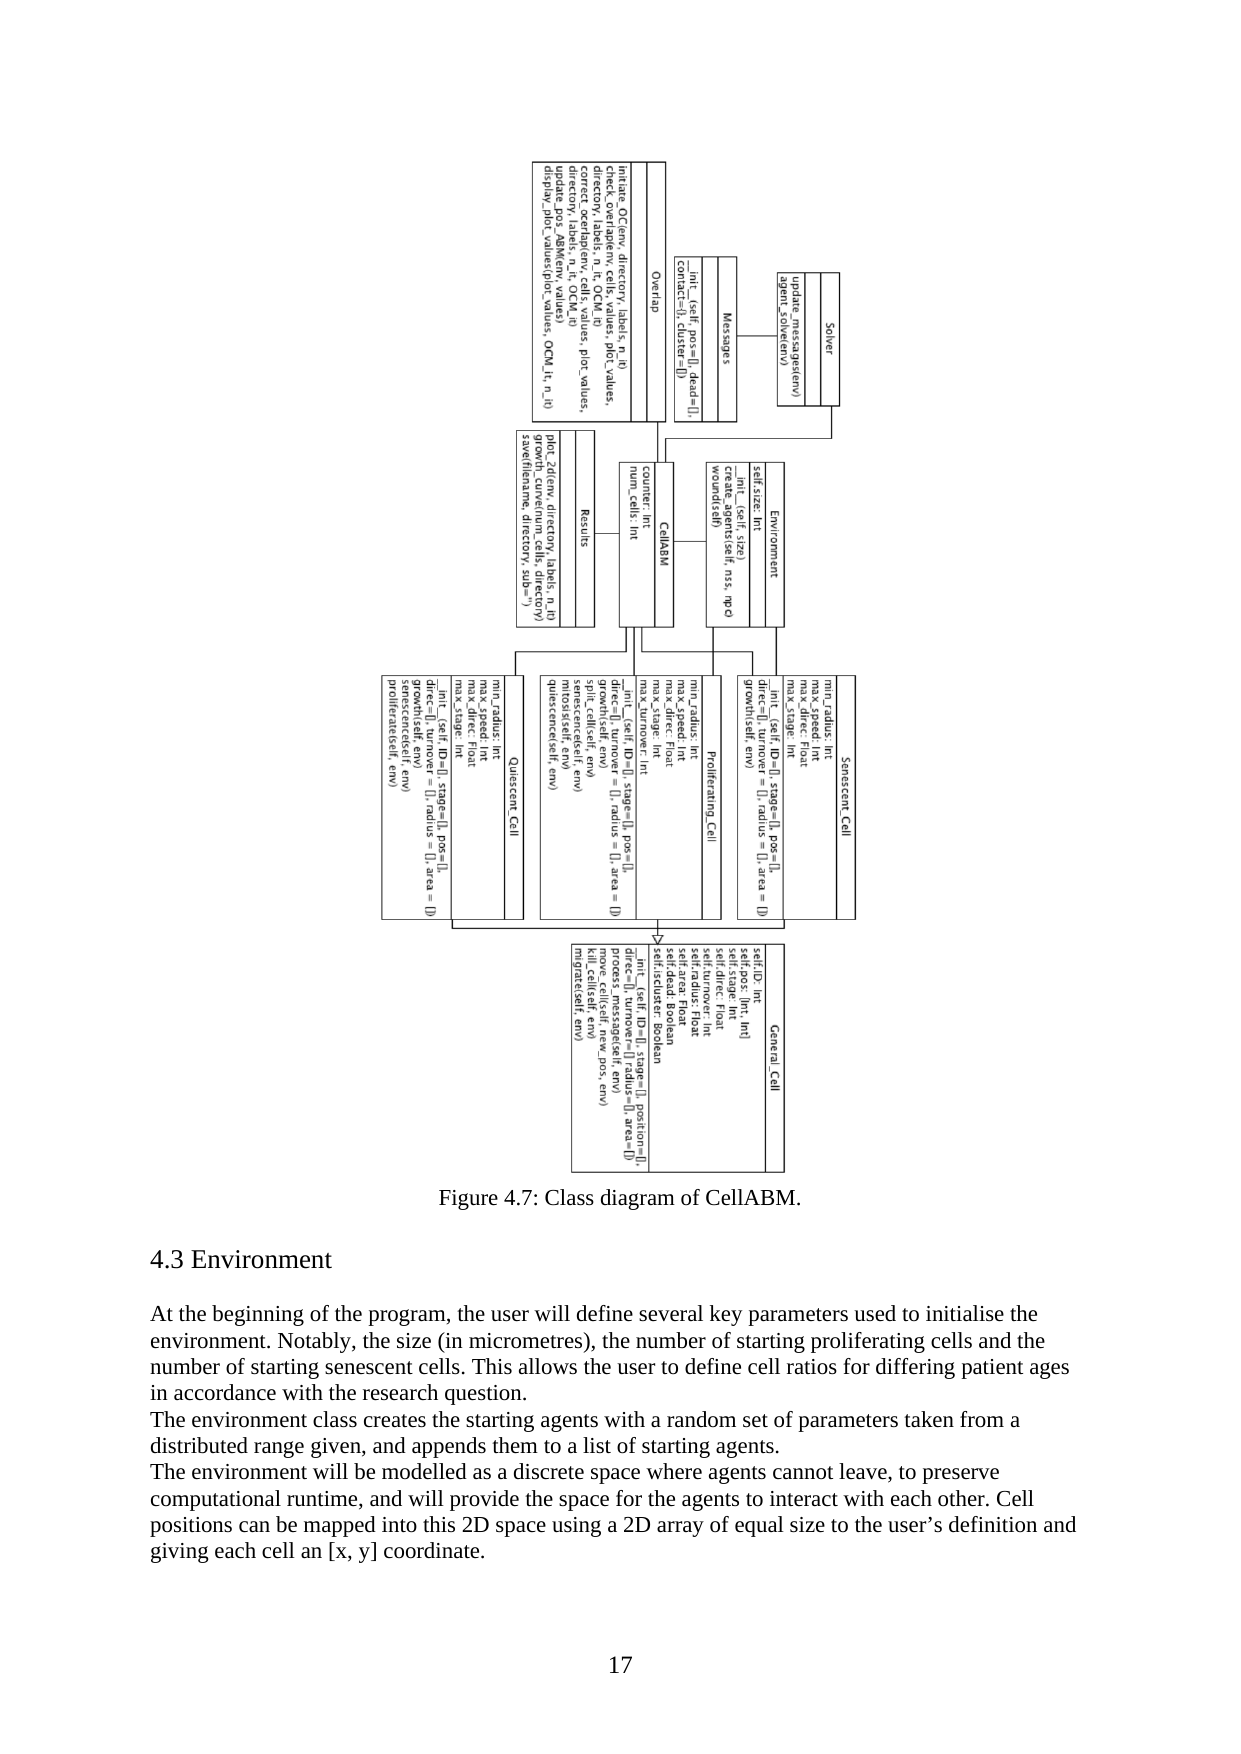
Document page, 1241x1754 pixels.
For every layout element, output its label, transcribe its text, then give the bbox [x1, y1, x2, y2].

text At the beginning of the program, the user will define several key parameters used to initialise the environment. Notably, the size (in micrometres), the number of starting proliferating cells and the number of starting senescent cells. This allows the user to define cell ratios for differing patient ages in accordance with the research question. [150, 1274, 1090, 1406]
subtitle 4.3 Environment [150, 1243, 1090, 1274]
text The environment class creates the starting agents with a random set of parameters taken from a distributed range given, and appends them to a list of starting agents. [150, 1406, 1090, 1458]
text The environment will be modelled as a discrete space where agents cannot leave, to preserve computational runtime, and will provide the space for the agents to interact with each other. Cell positions can be mapped into this 2D space using a 2D array of equal size to the user’s definition and giving each cell an [x, y] coordinate. [150, 1458, 1090, 1564]
picture [367, 152, 875, 1181]
text Figure 4.7: Class diagram of CellABM. [150, 1183, 1090, 1239]
